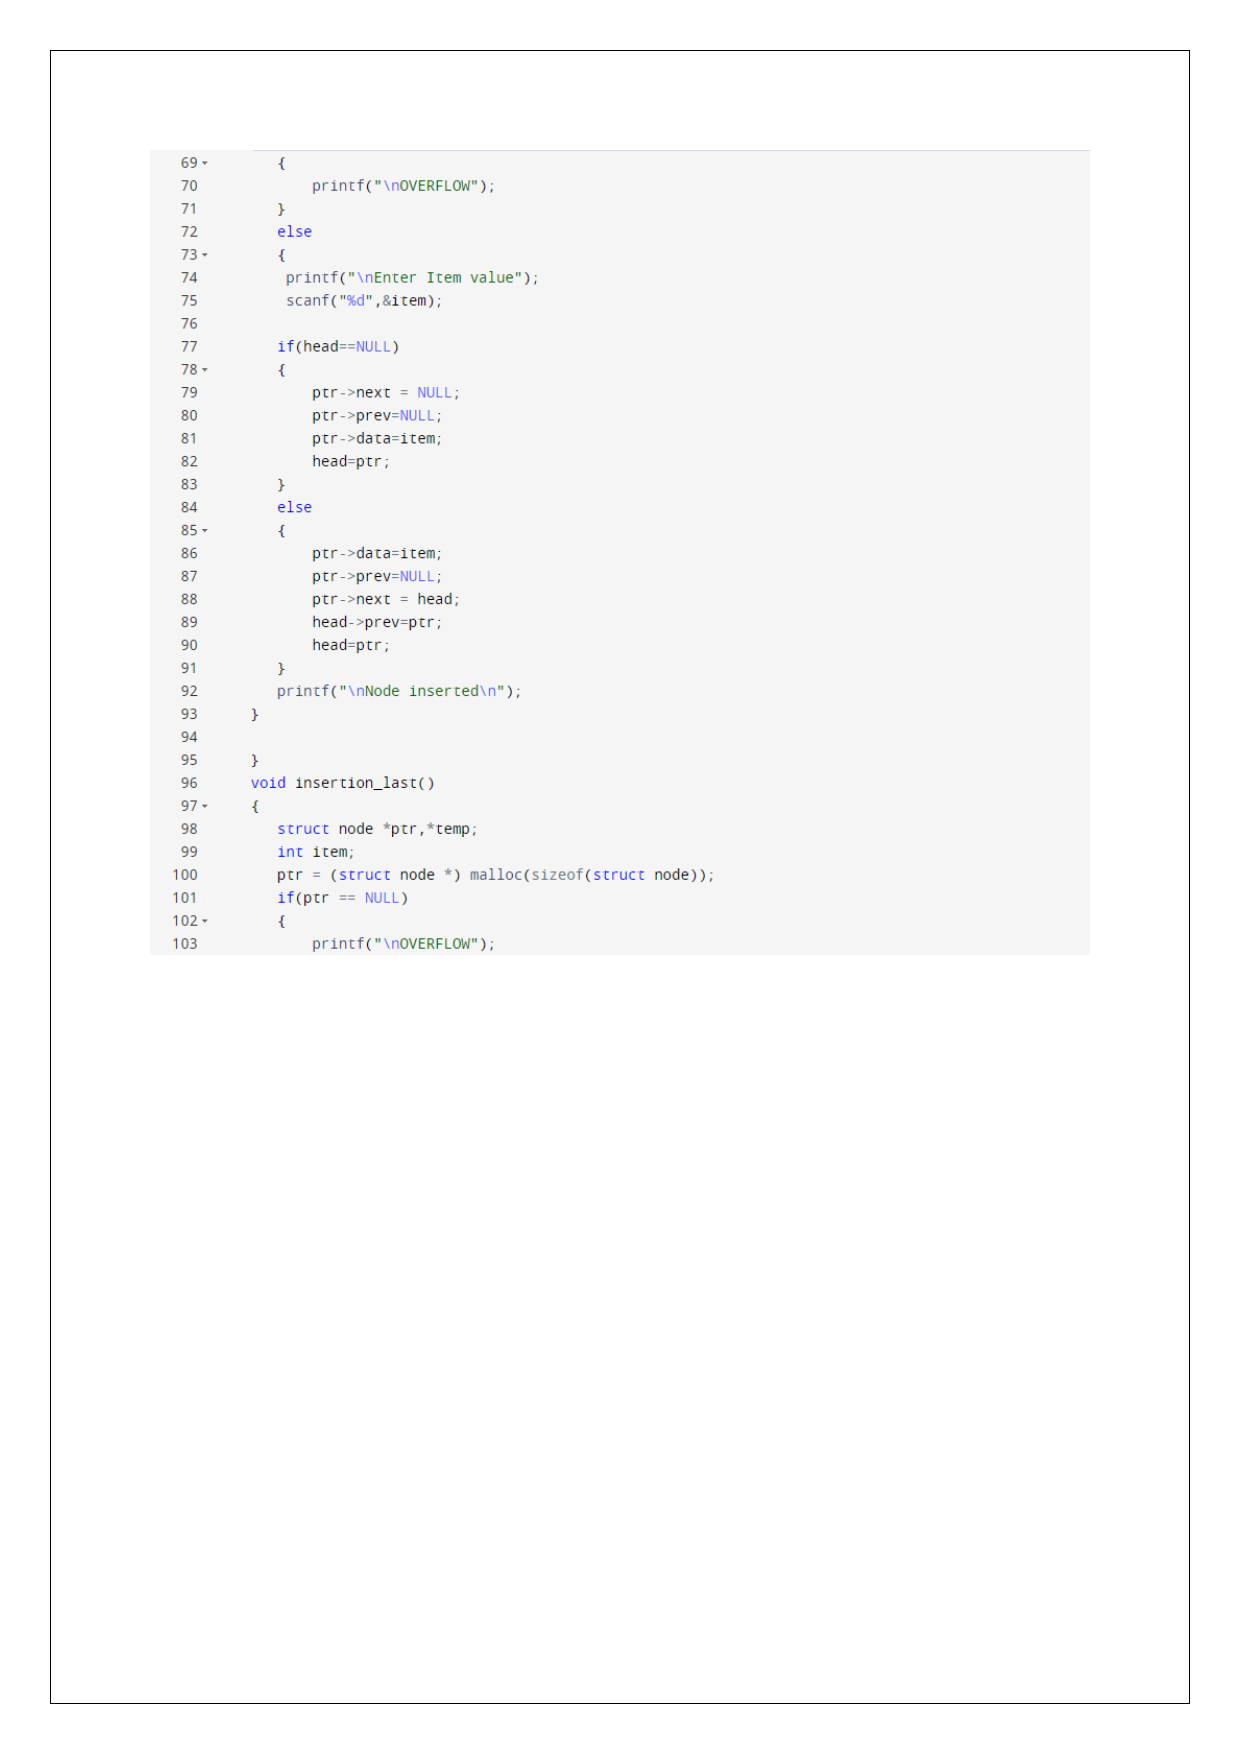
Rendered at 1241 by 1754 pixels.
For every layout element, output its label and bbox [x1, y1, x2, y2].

picture [150, 150, 1091, 955]
